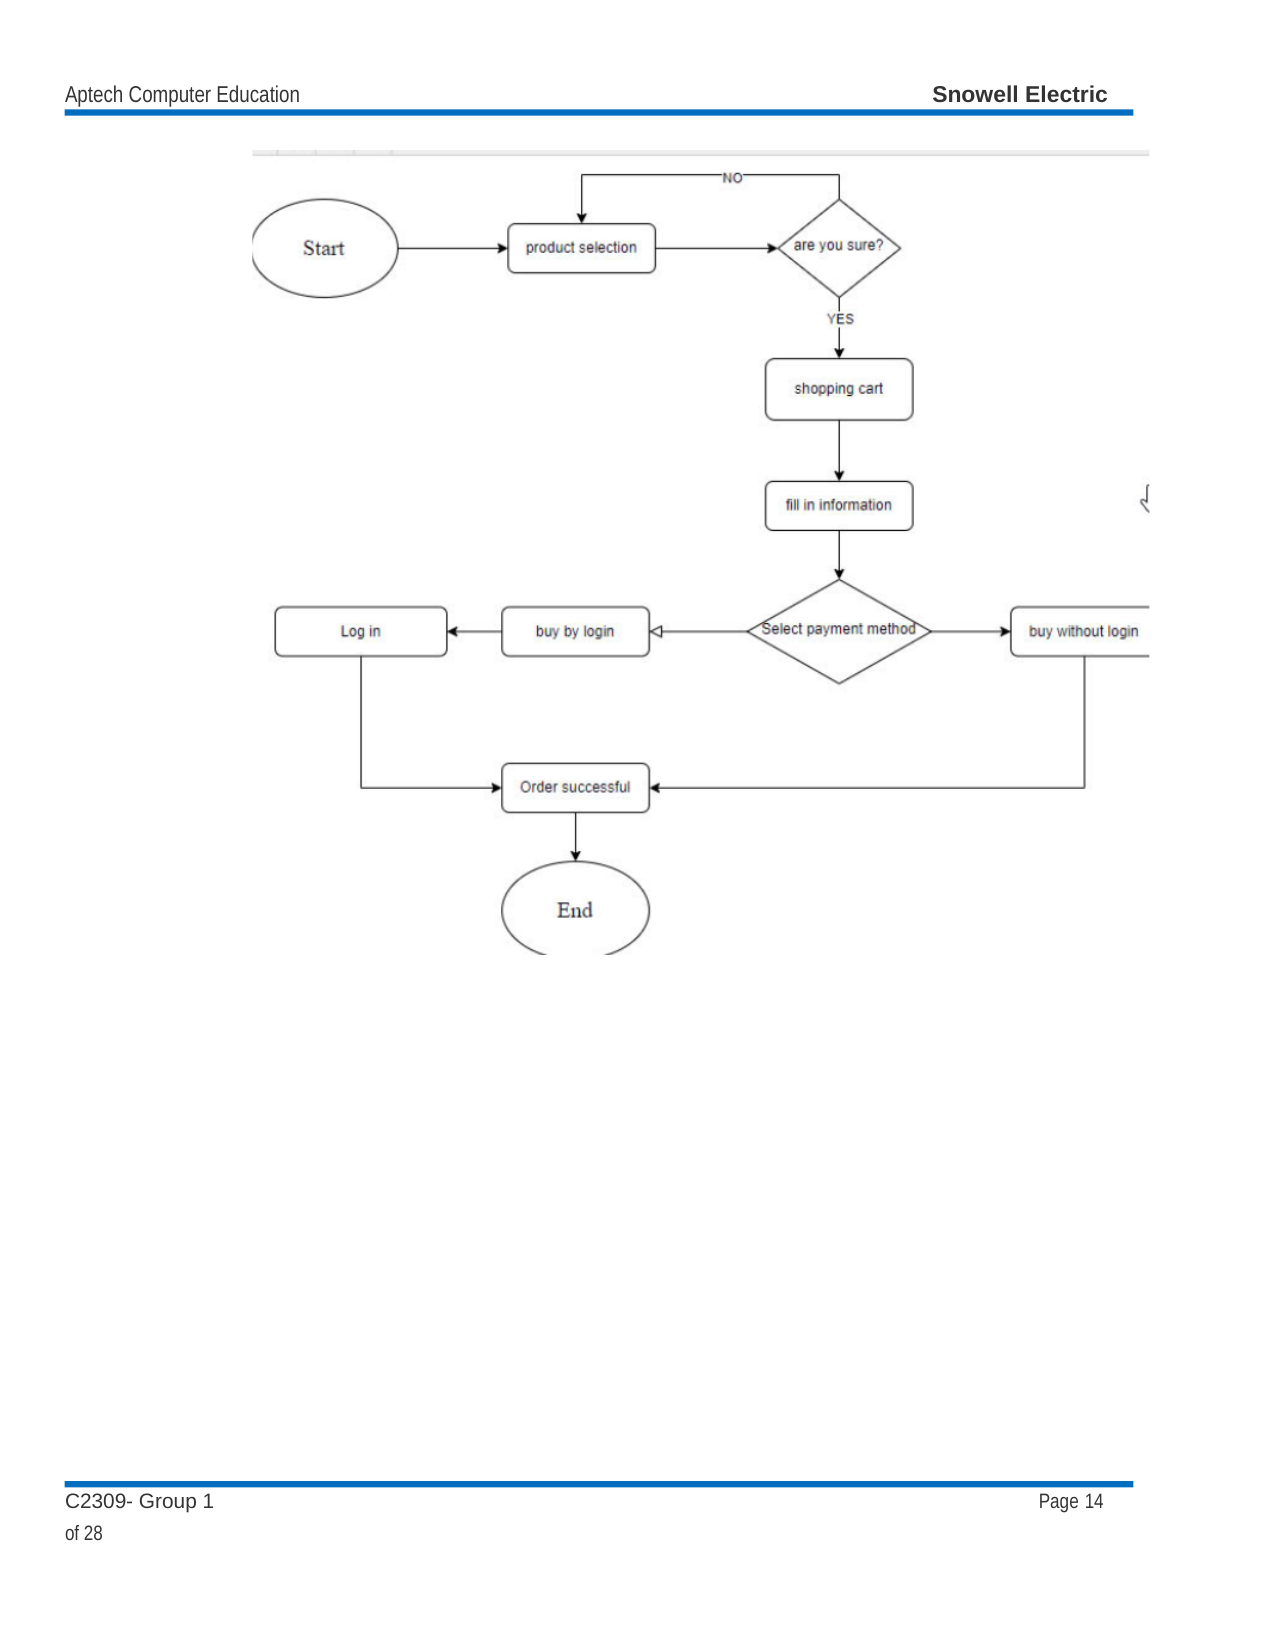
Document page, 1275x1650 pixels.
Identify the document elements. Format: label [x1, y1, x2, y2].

picture [252, 150, 1150, 955]
